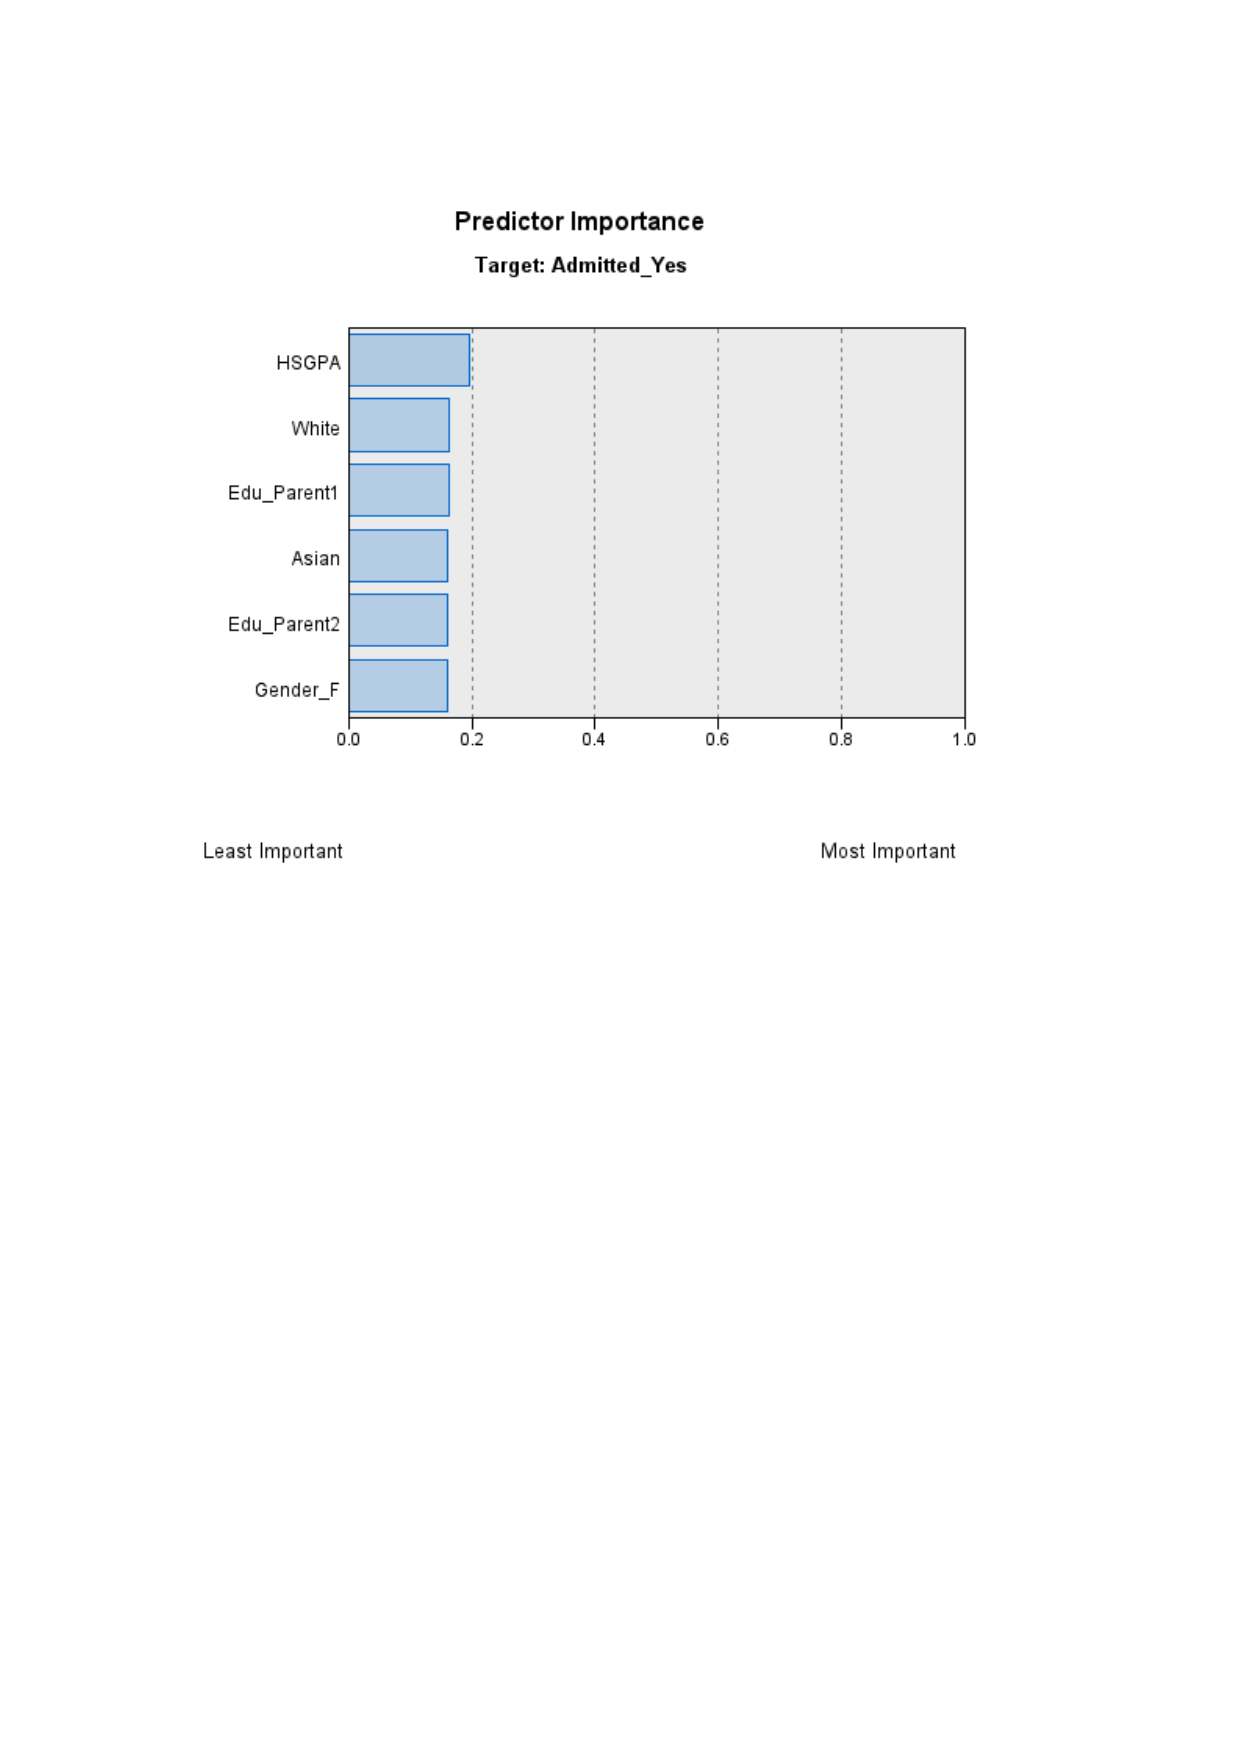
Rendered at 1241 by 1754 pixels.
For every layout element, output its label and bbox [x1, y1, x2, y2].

picture [150, 150, 1010, 910]
